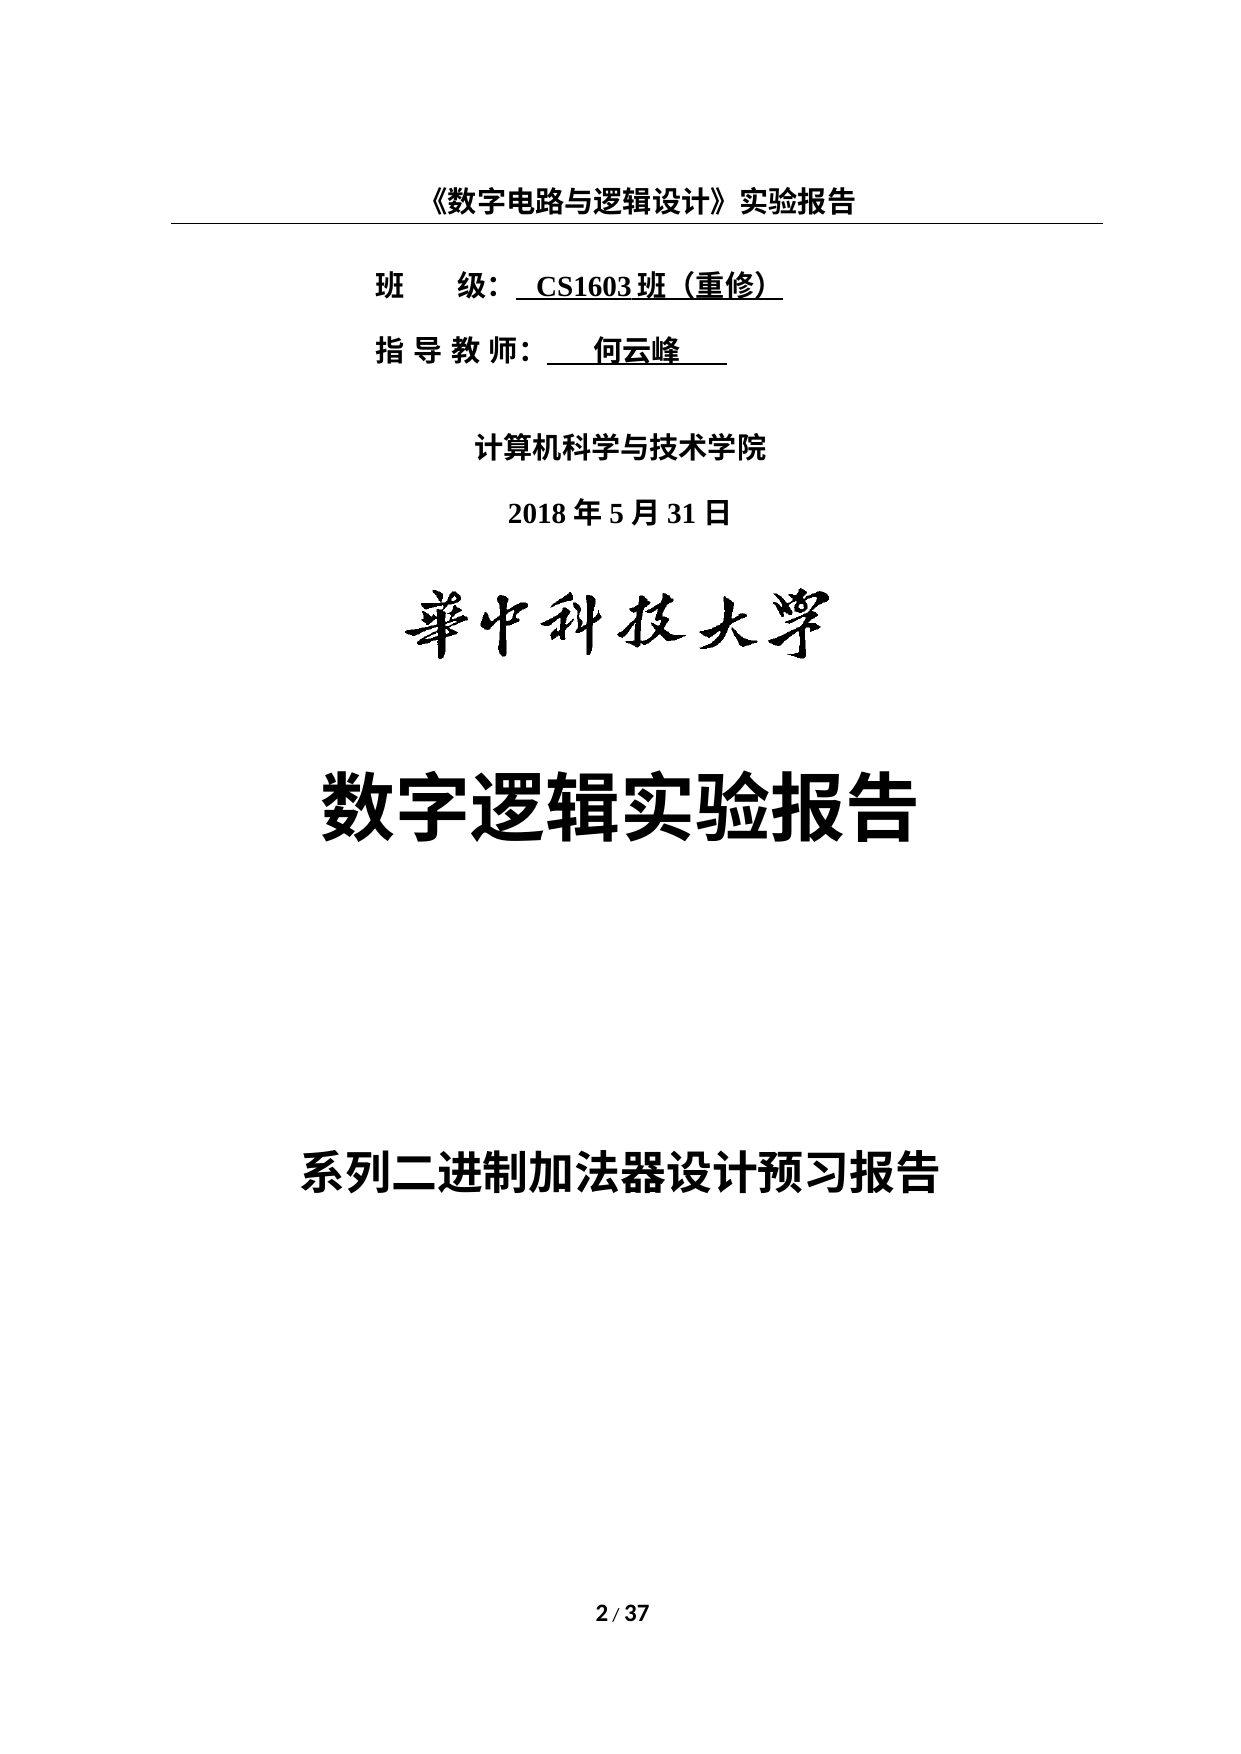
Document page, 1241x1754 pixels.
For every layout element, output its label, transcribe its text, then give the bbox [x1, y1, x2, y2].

text 计算机科学与技术学院 [187, 413, 1053, 478]
text 数字逻辑实验报告 [187, 738, 1053, 868]
text 指 导 教 师： 何云峰 [187, 316, 1053, 381]
subtitle 系列二进制加法器设计预习报告 [187, 1121, 1053, 1218]
text 班 级： CS1603班（重修） [187, 251, 1053, 316]
text 2018 年 5 月 31 日 [187, 478, 1053, 543]
